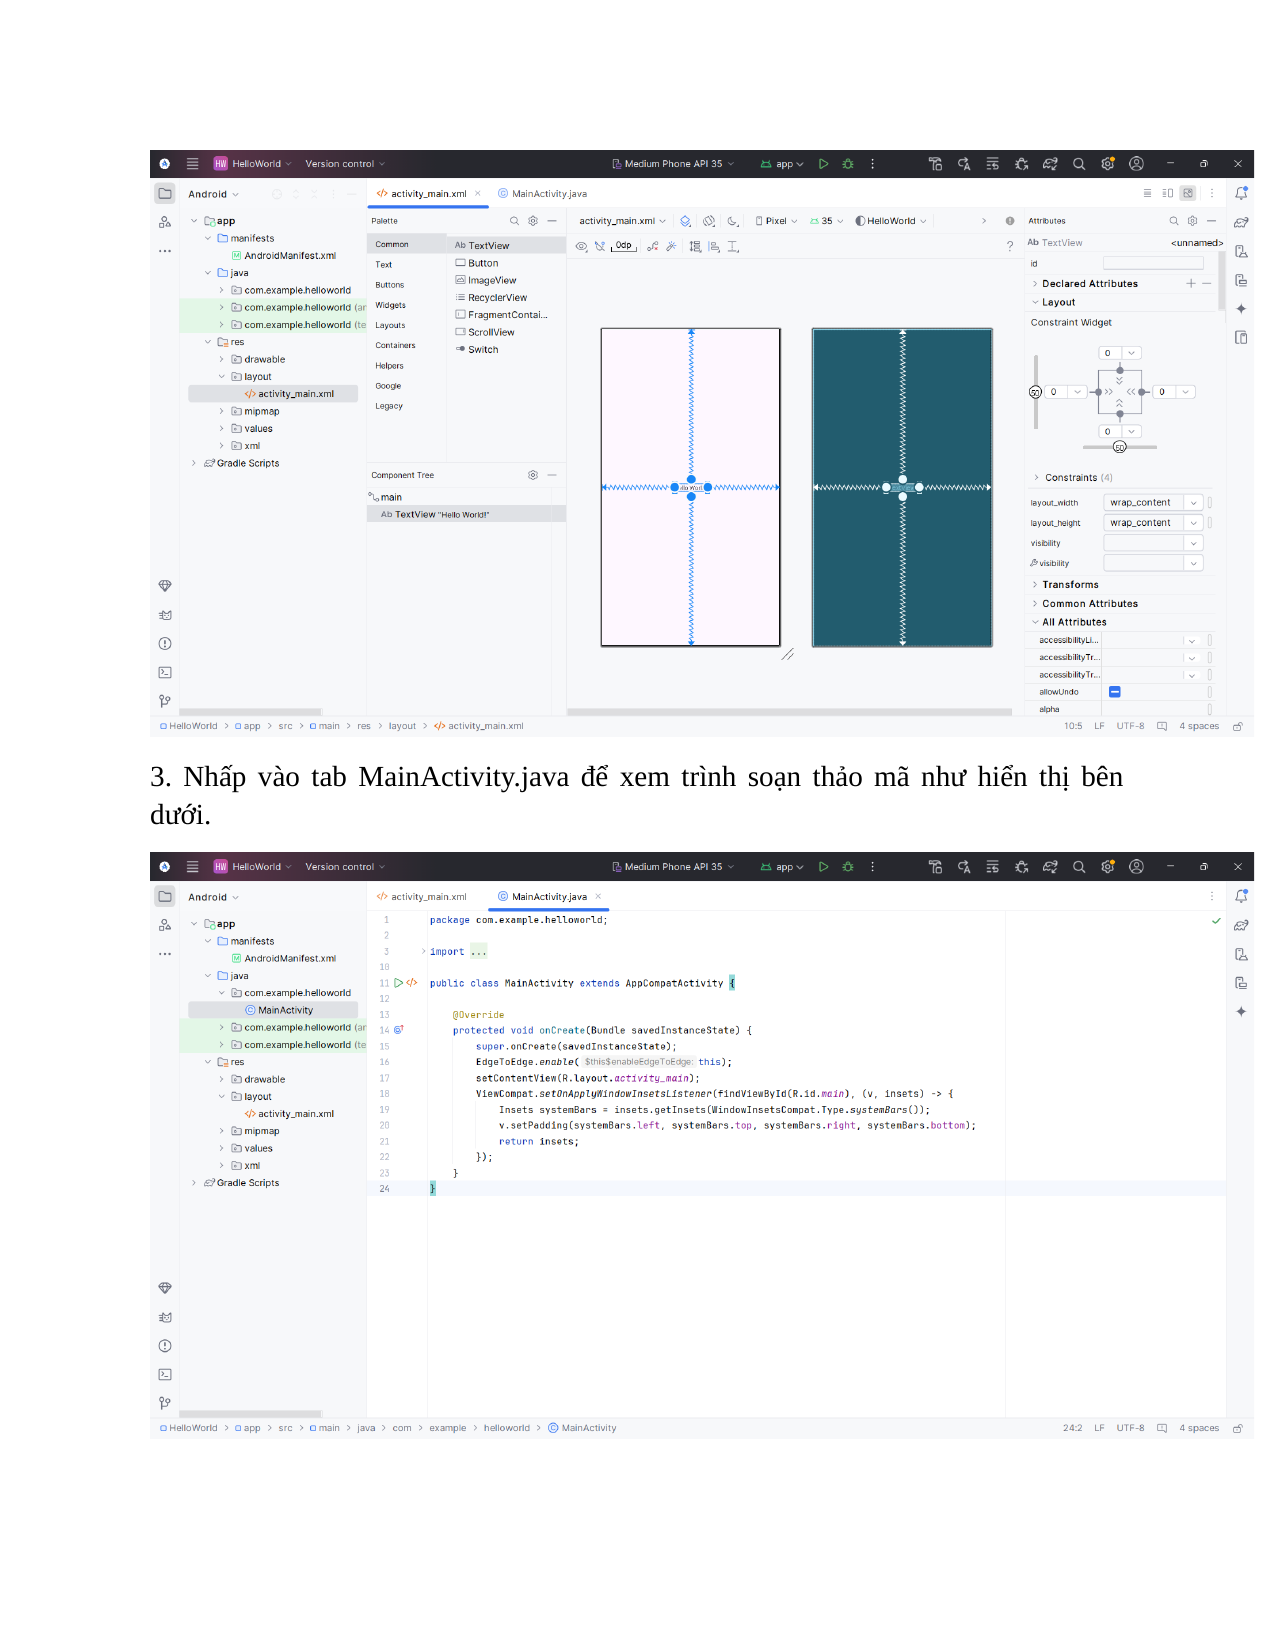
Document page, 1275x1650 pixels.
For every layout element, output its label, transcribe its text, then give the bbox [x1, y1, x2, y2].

text 3. Nhấp vào tab MainActivity.java để xem trình soạn thảo mã như hiển thị bên dưới. [150, 759, 1125, 831]
picture [150, 150, 1255, 737]
picture [150, 852, 1255, 1439]
